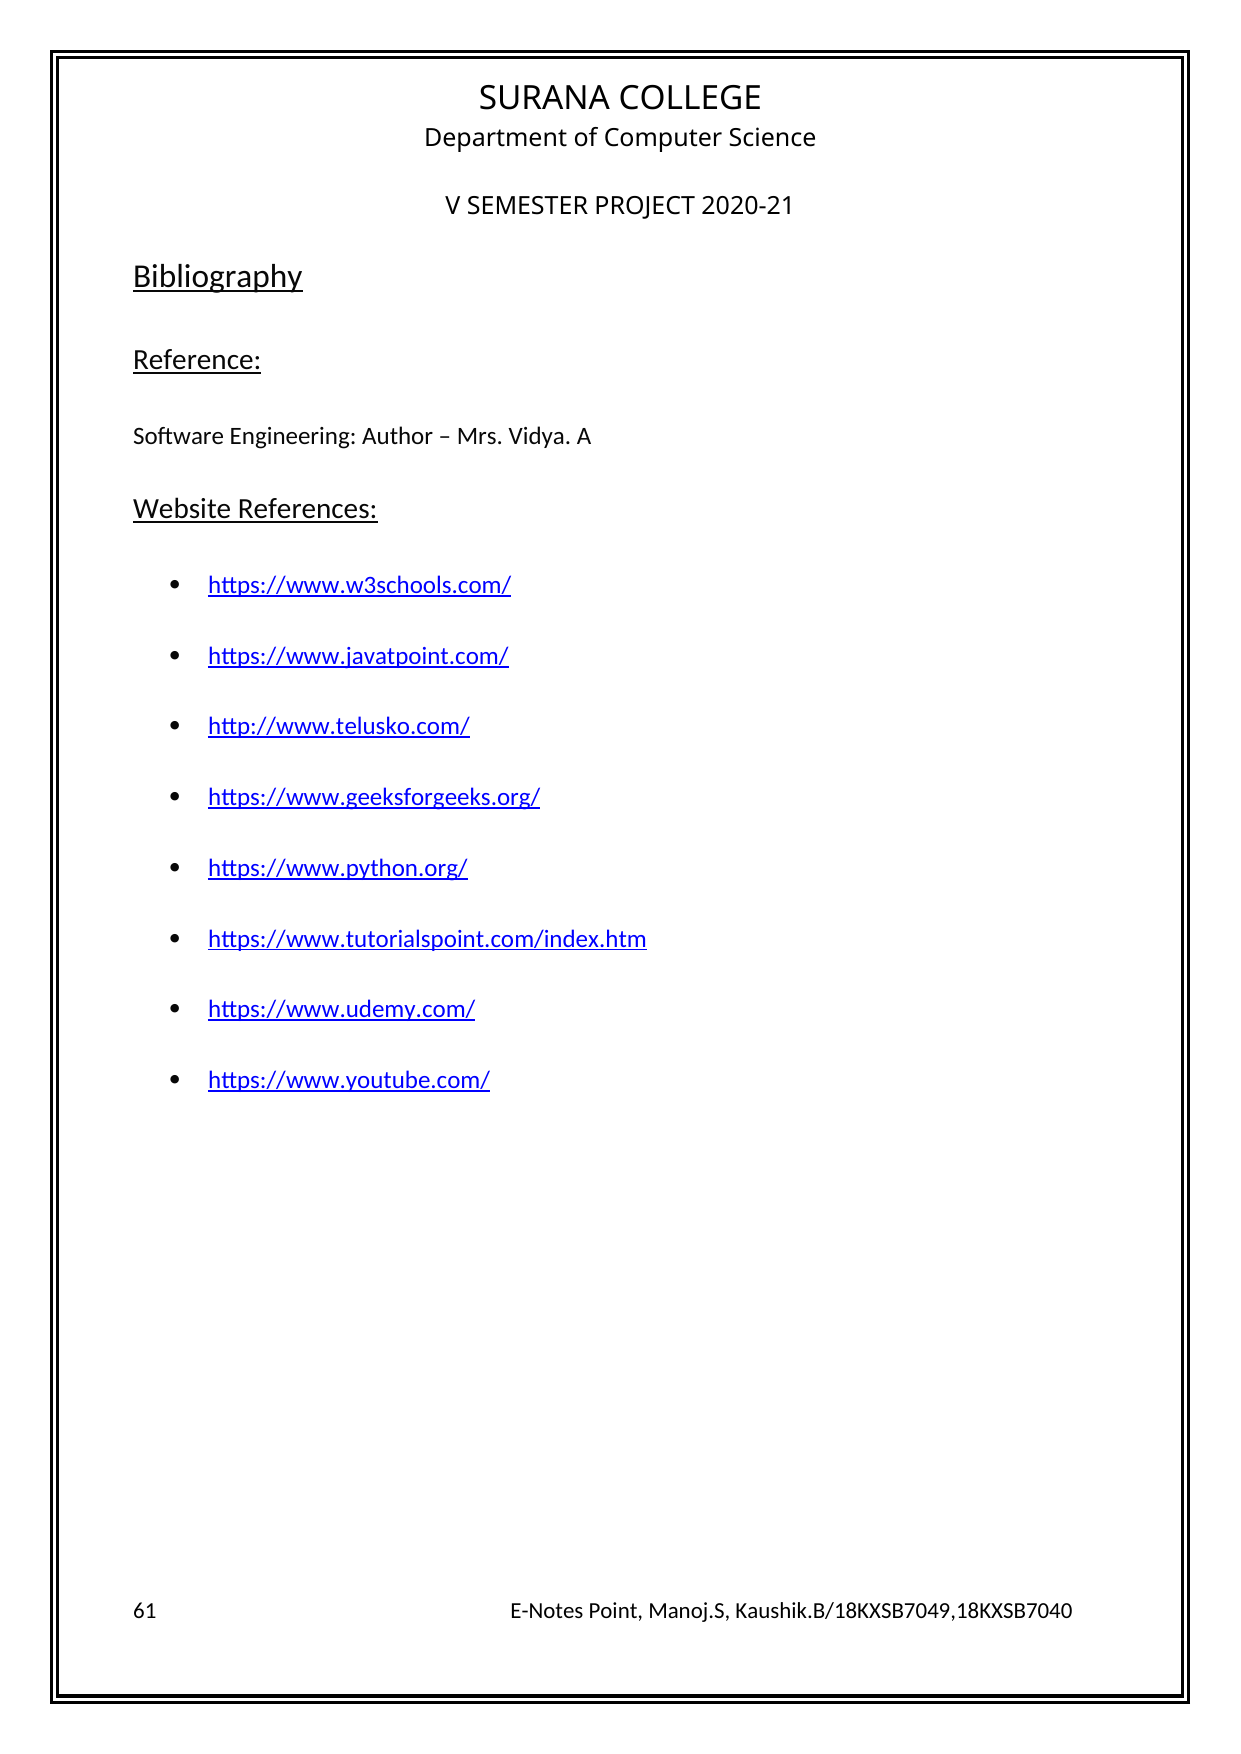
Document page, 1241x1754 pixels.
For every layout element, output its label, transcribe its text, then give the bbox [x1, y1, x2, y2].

text Website References: [133, 491, 1107, 526]
list http://www.telusko.com/ [170, 711, 1107, 741]
text Bibliography [133, 255, 1107, 296]
text Reference: [133, 341, 1107, 377]
list https://www.youtube.com/ [170, 1064, 1107, 1095]
list https://www.w3schools.com/ [170, 569, 1107, 599]
list https://www.udemy.com/ [170, 993, 1107, 1024]
list https://www.tutorialspoint.com/index.htm [170, 923, 1107, 953]
list https://www.geeksforgeeks.org/ [170, 781, 1107, 812]
text Software Engineering: Author – Mrs. Vidya. A [133, 420, 1107, 450]
list https://www.python.org/ [170, 852, 1107, 882]
list https://www.javatpoint.com/ [170, 640, 1107, 670]
